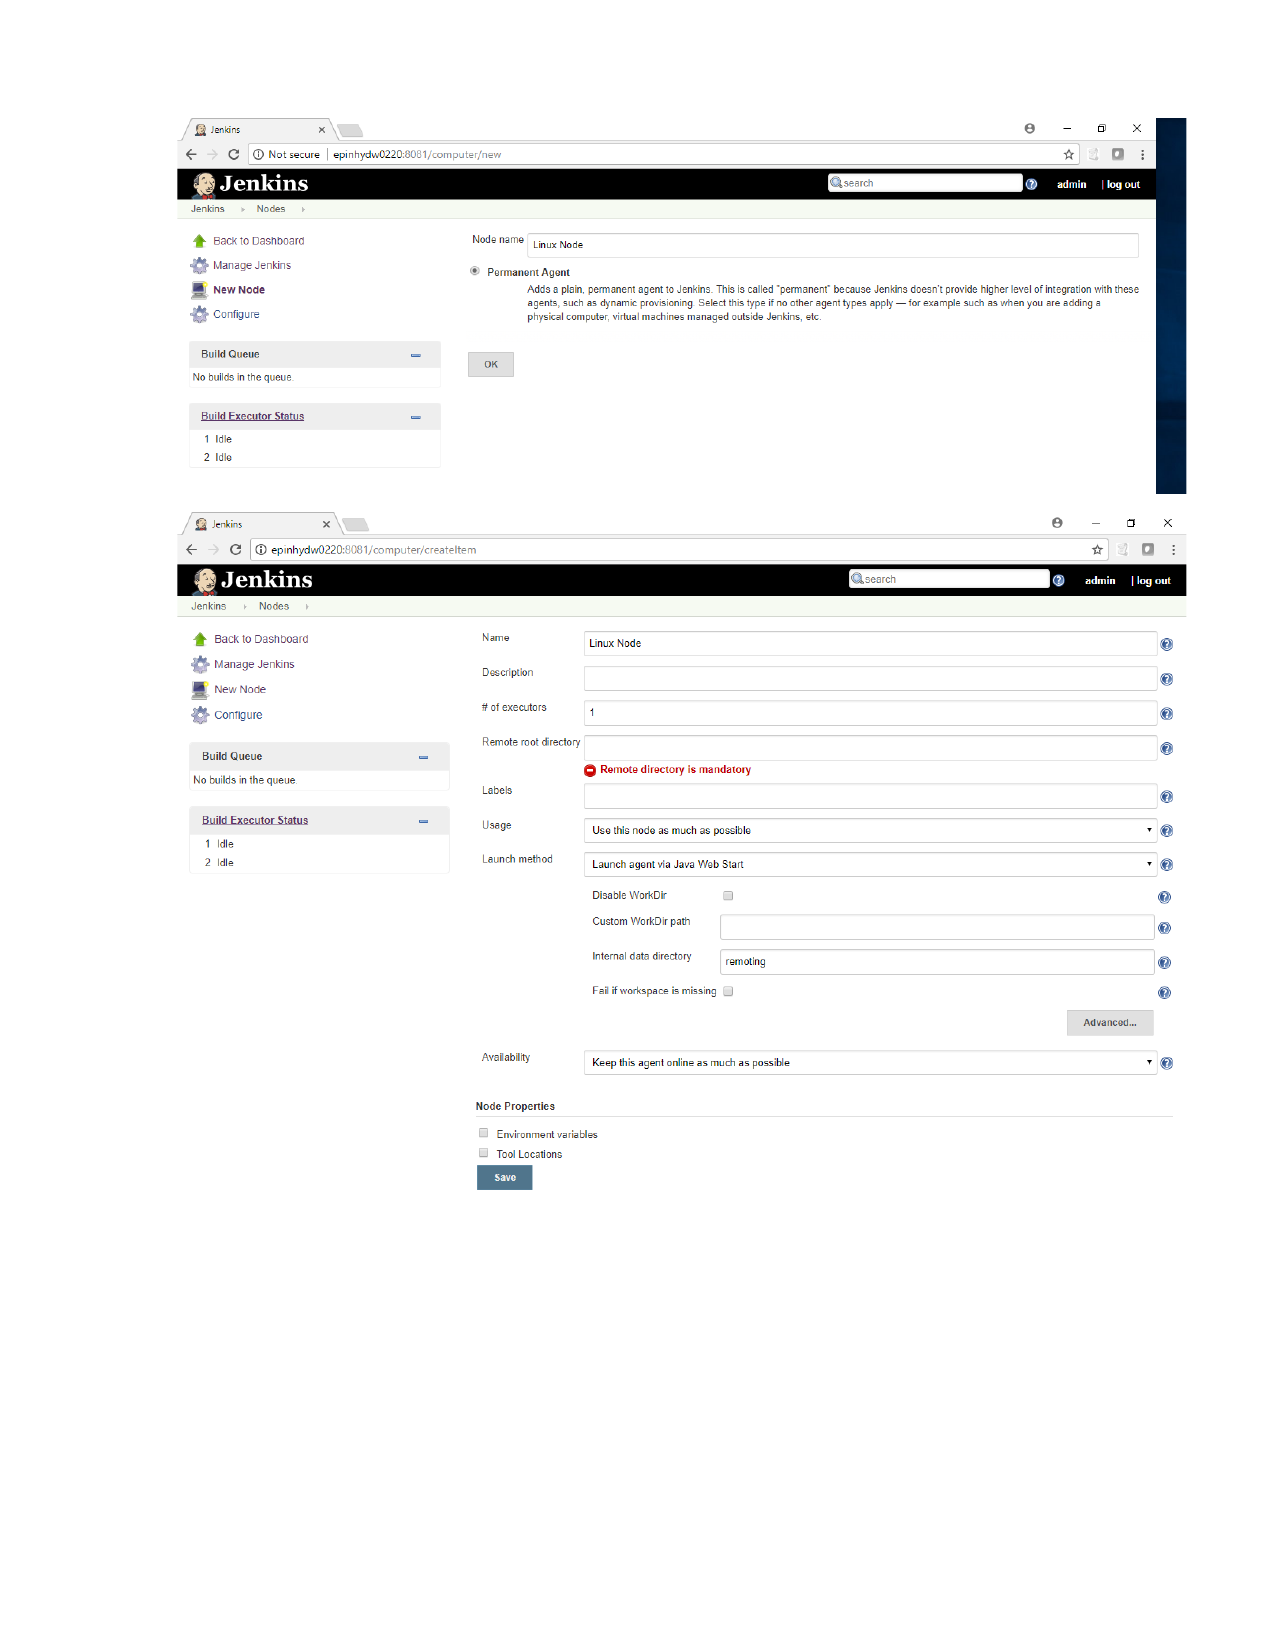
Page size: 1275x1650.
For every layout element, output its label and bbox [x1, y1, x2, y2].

picture [177, 118, 1187, 494]
picture [177, 512, 1187, 1216]
